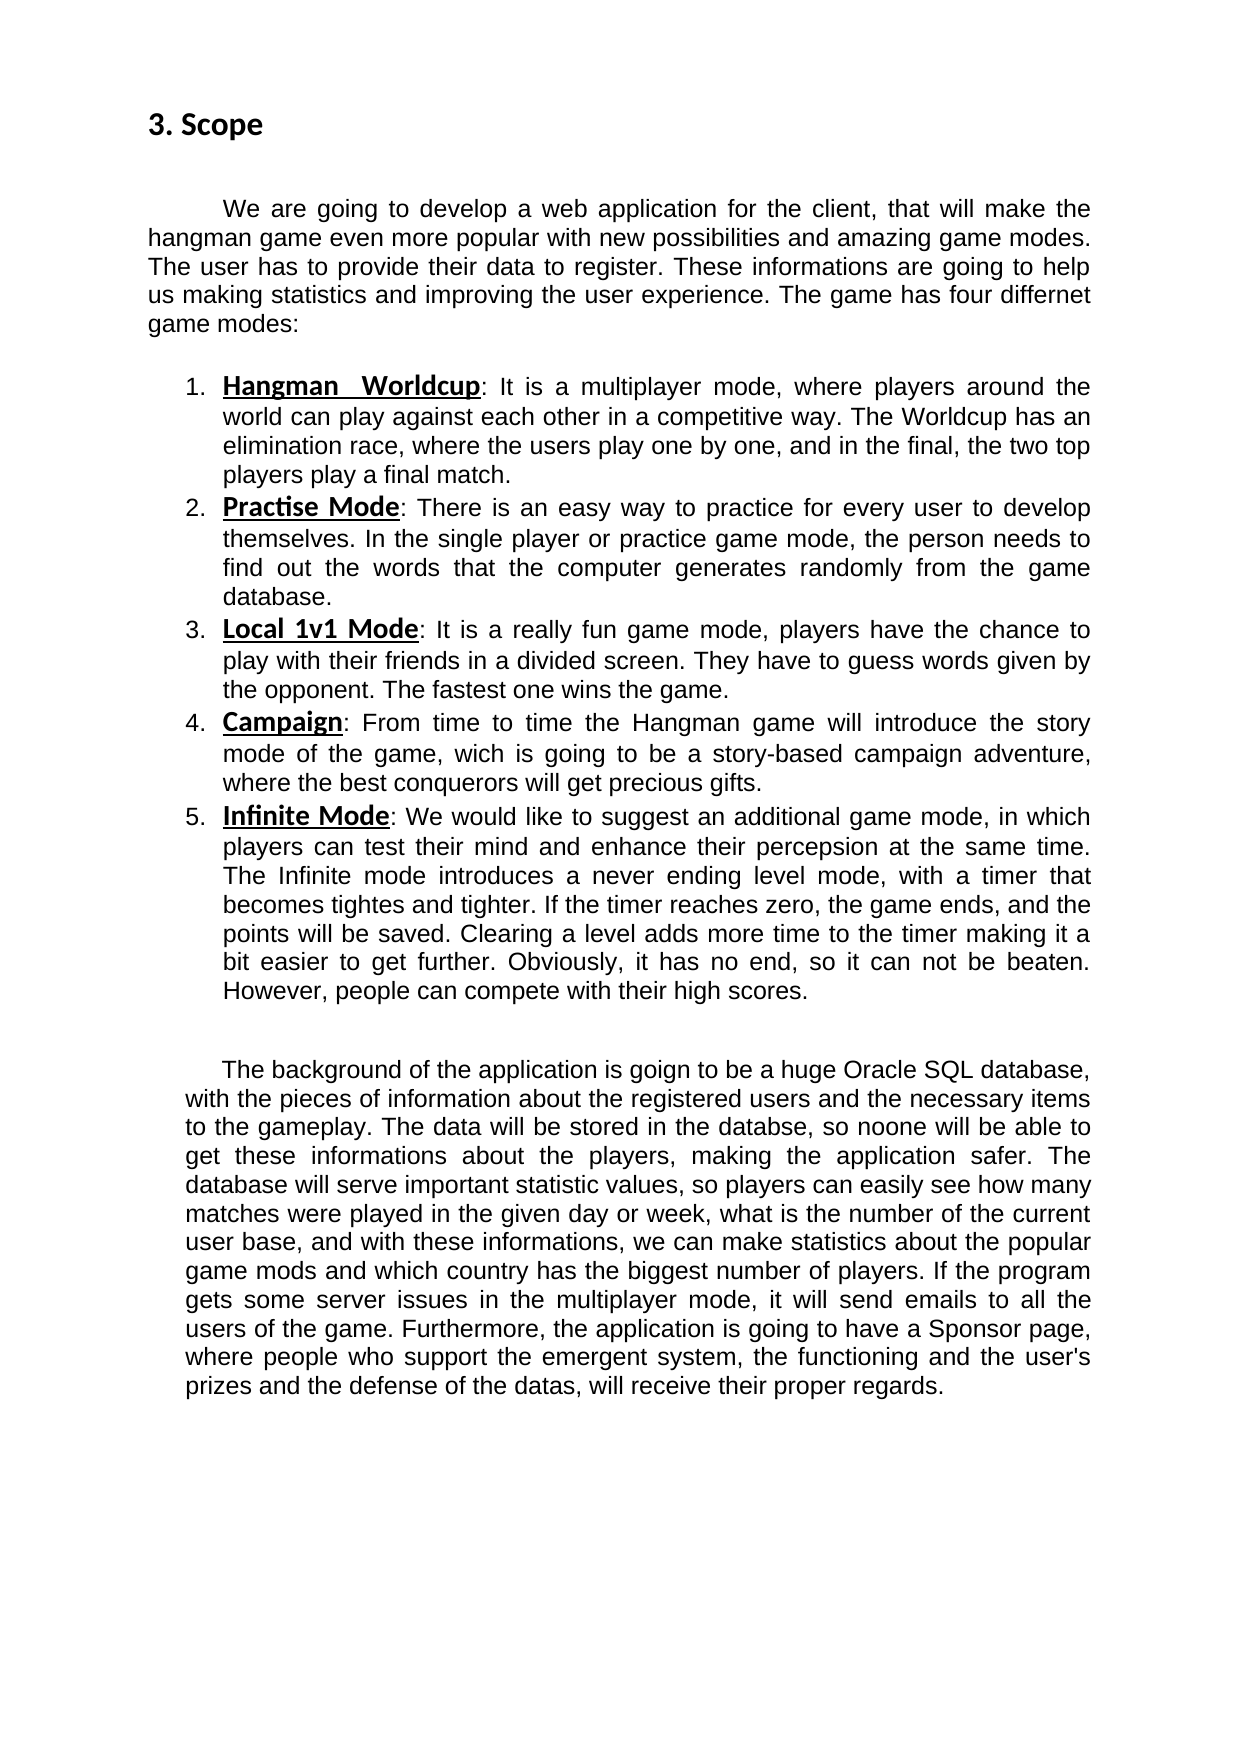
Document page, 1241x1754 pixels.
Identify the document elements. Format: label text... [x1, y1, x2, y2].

list Practise Mode: There is an easy way to practice for every user to develop themselves. In the single player or practice game mode, the person needs to find out the words that the computer generates randomly from the game database. [185, 488, 1093, 610]
list Hangman Worldcup: It is a multiplayer mode, where players around the world can play against each other in a competitive way. The Worldcup has an elimination race, where the users play one by one, and in the final, the two top players play a final match. [185, 367, 1093, 488]
text We are going to develop a web application for the client, that will make the hangman game even more popular with new possibilities and amazing game modes. The user has to provide their data to register. These informations are going to help us making statistics and improving the user experience. The game has four differnet game modes: [148, 194, 1093, 338]
list Infinite Mode: We would like to suggest an additional game mode, in which players can test their mind and enhance their percepsion at the same time. The Infinite mode introduces a never ending level mode, with a timer that becomes tightes and tighter. If the timer reaches zero, the game ends, and the points will be saved. Clearing a level adds more time to the timer making it a bit easier to get further. Obviously, it has no end, so it can not be beaten. However, people can compete with their high scores. [185, 797, 1093, 1005]
text The background of the application is goign to be a huge Oracle SQL database, with the pieces of information about the registered users and the necessary items to the gameplay. The data will be stored in the databse, so noone will be able to get these informations about the players, making the application safer. The database will serve important statistic values, so players can easily see how many matches were played in the given day or week, what is the number of the current user base, and with these informations, we can make statistics about the popular game mods and which country has the biggest number of players. If the program gets some server issues in the multiplayer mode, it will send emails to all the users of the game. Furthermore, the application is going to have a Sponsor page, where people who support the emergent system, the functioning and the user's prizes and the defense of the datas, will receive their proper regards. [185, 1055, 1093, 1400]
list Local 1v1 Mode: It is a really fun game mode, players have the chance to play with their friends in a divided screen. They have to guess words given by the opponent. The fastest one wins the game. [185, 610, 1093, 703]
text 3. Scope [148, 103, 1093, 144]
list Campaign: From time to time the Hangman game will introduce the story mode of the game, wich is going to be a story-based campaign adventure, where the best conquerors will get precious gifts. [185, 703, 1093, 797]
